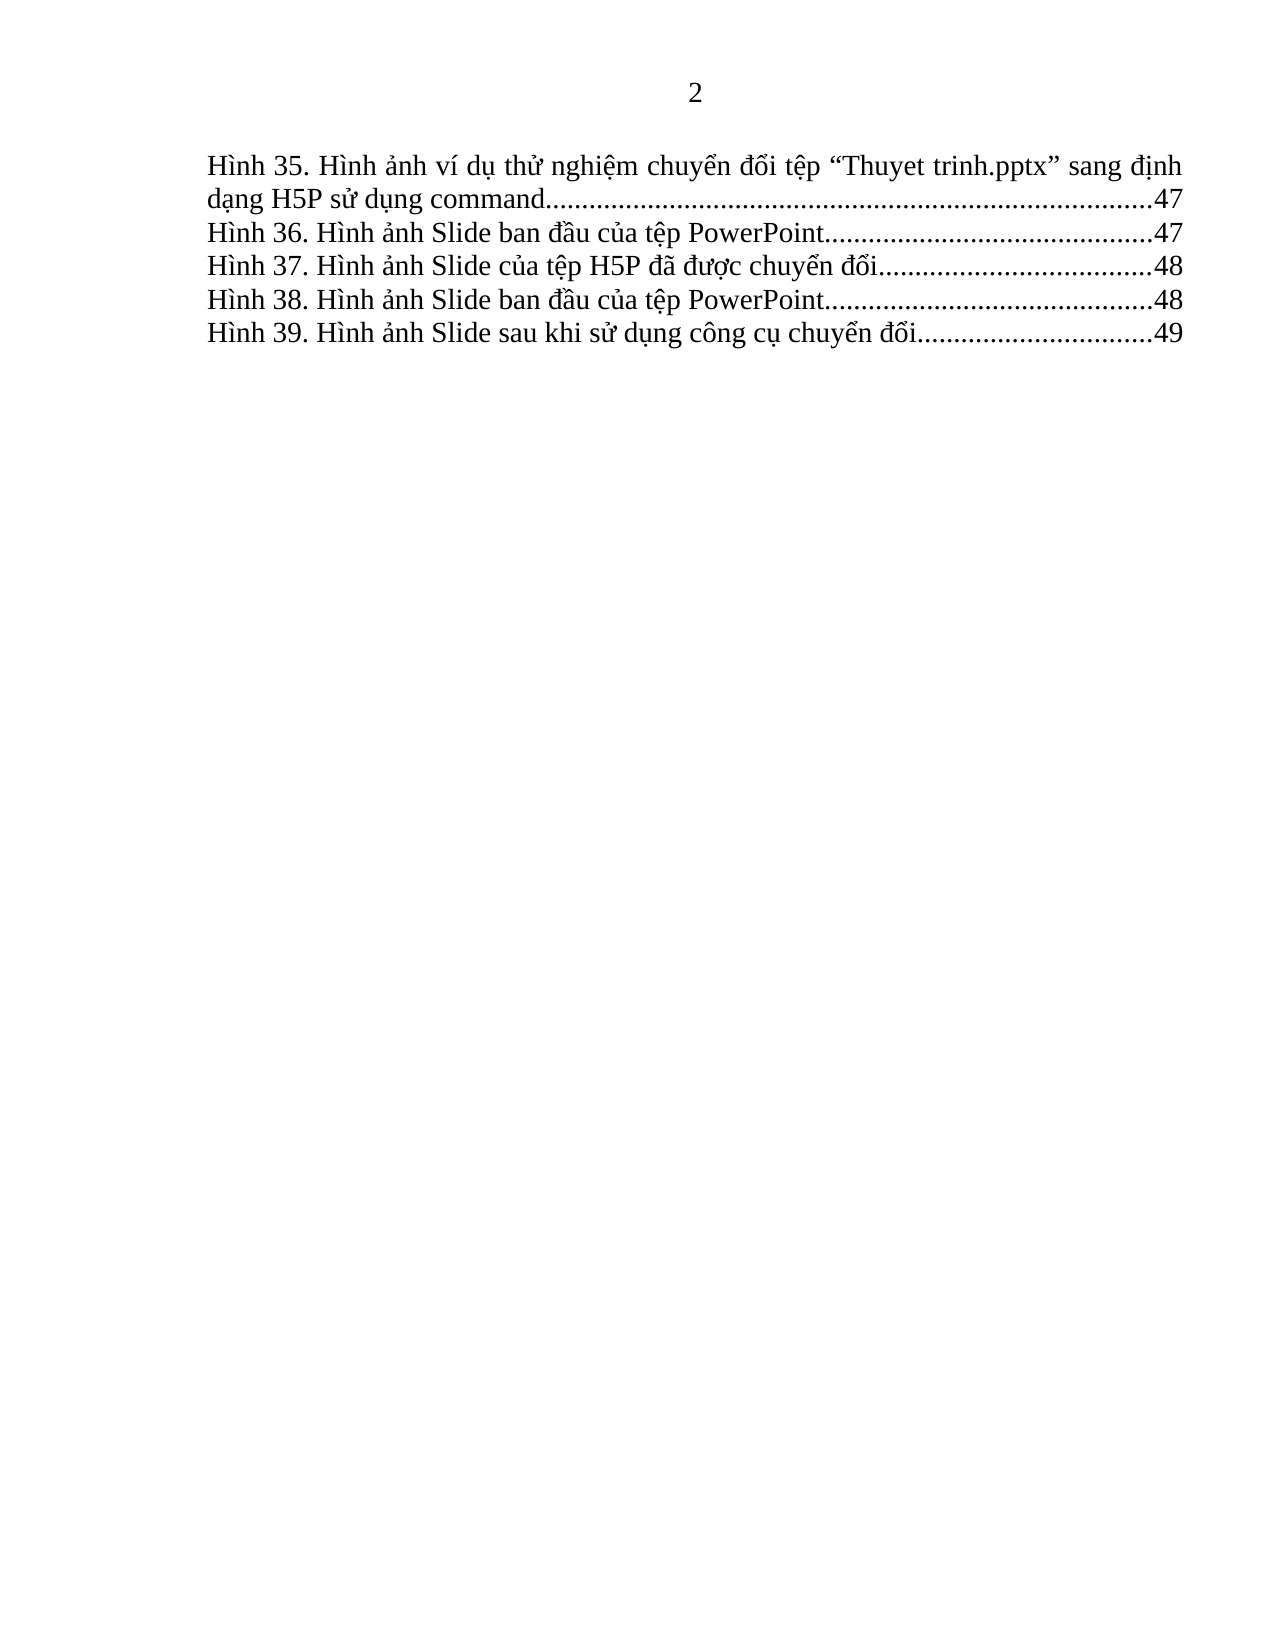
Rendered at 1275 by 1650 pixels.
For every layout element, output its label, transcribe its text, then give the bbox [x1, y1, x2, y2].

text Hình 39. Hình ảnh Slide sau khi sử dụng công cụ chuyển đổi 49 [207, 315, 1184, 349]
text Hình 35. Hình ảnh ví dụ thử nghiệm chuyển đổi tệp “Thuyet trinh.pptx” sang định dạng H5P sử dụng command. 47 [207, 148, 1184, 215]
text Hình 36. Hình ảnh Slide ban đầu của tệp PowerPoint 47 [207, 215, 1184, 248]
text Hình 38. Hình ảnh Slide ban đầu của tệp PowerPoint 48 [207, 282, 1184, 315]
text Hình 37. Hình ảnh Slide của tệp H5P đã được chuyển đổi 48 [207, 248, 1184, 282]
